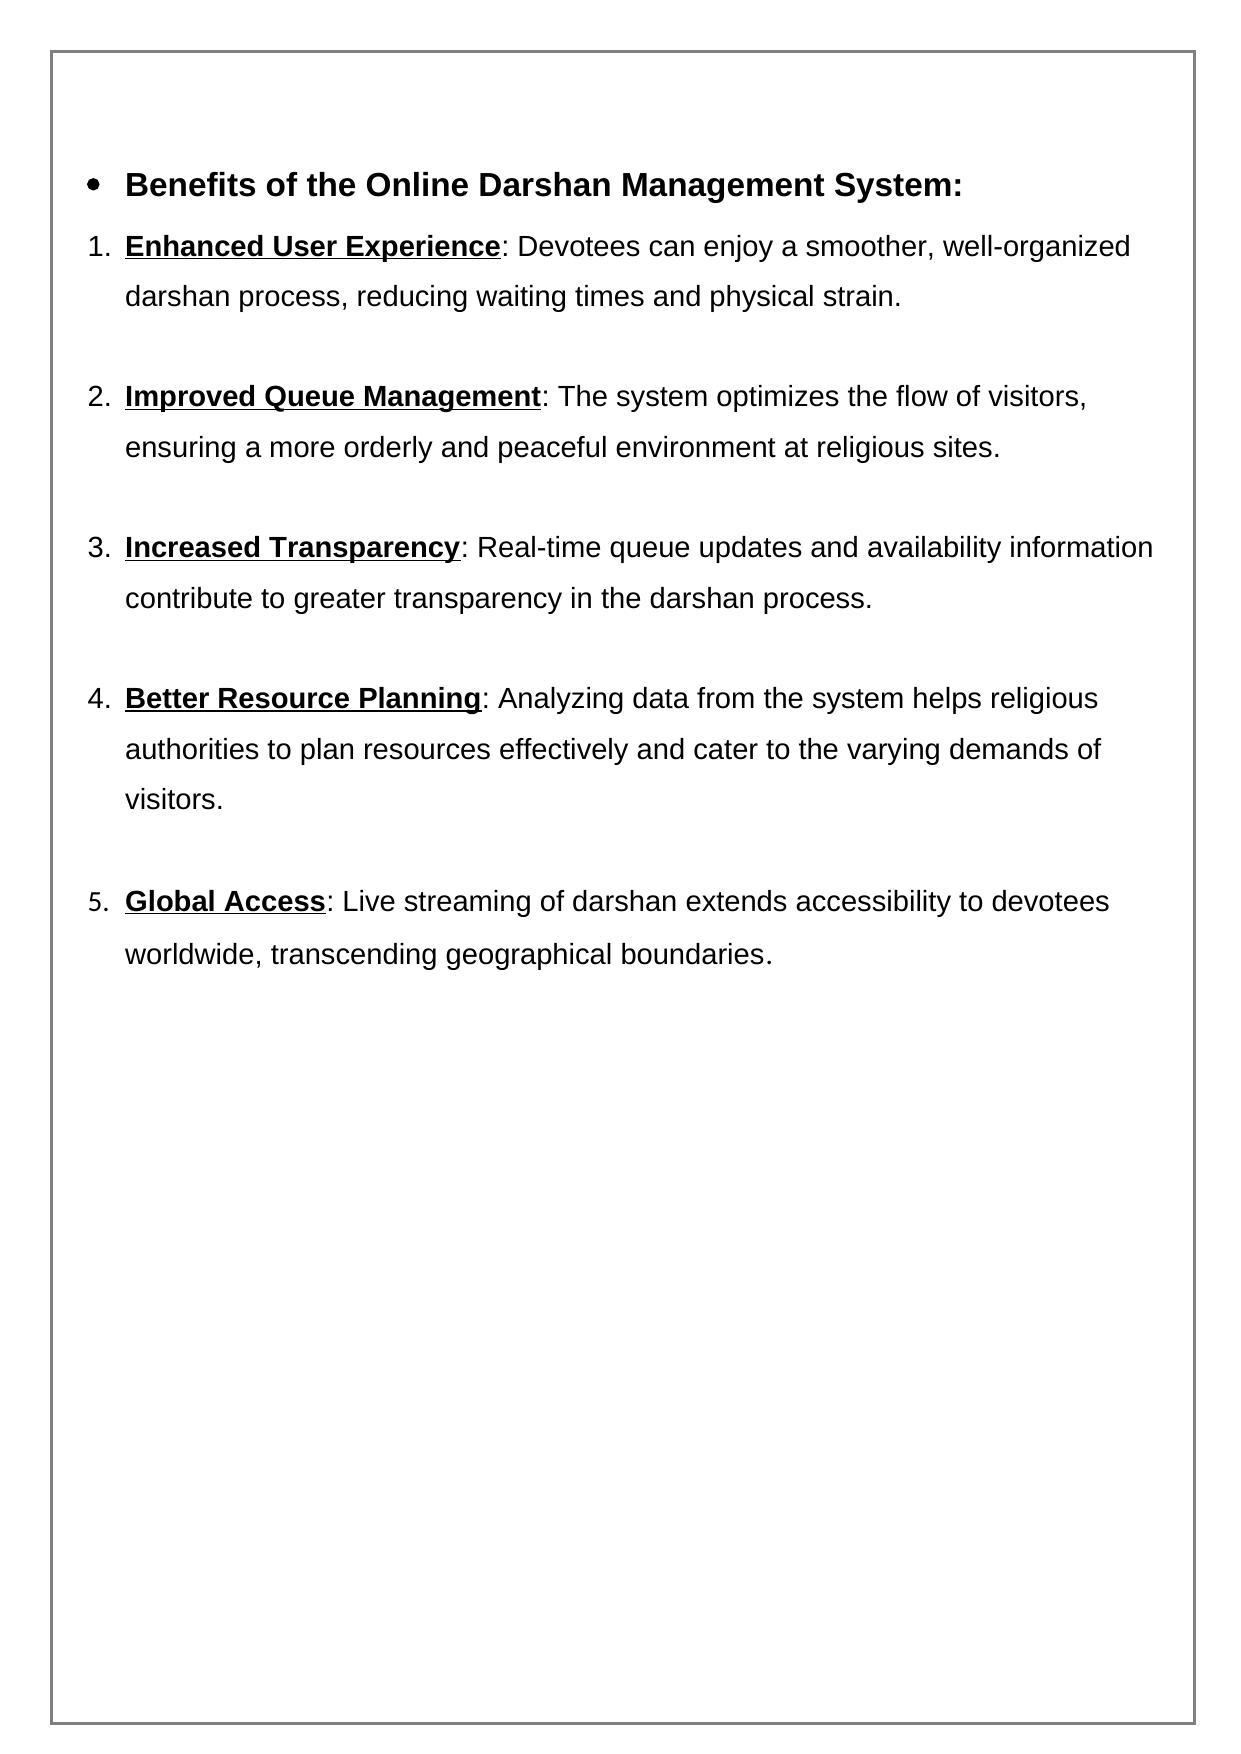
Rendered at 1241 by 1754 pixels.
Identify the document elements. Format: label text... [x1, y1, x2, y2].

list Increased Transparency: Real-time queue updates and availability information contribute to greater transparency in the darshan process. [87, 530, 1193, 614]
list Benefits of the Online Darshan Management System: [87, 164, 1193, 203]
list Enhanced User Experience: Devotees can enjoy a smoother, well-organized darshan process, reducing waiting times and physical strain. [87, 228, 1193, 312]
list Global Access: Live streaming of darshan extends accessibility to devotees worldwide, transcending geographical boundaries. [87, 883, 1193, 972]
list Better Resource Planning: Analyzing data from the system helps religious authorities to plan resources effectively and cater to the varying demands of visitors. [87, 681, 1193, 816]
list Improved Queue Management: The system optimizes the flow of visitors, ensuring a more orderly and peaceful environment at religious sites. [87, 379, 1193, 463]
